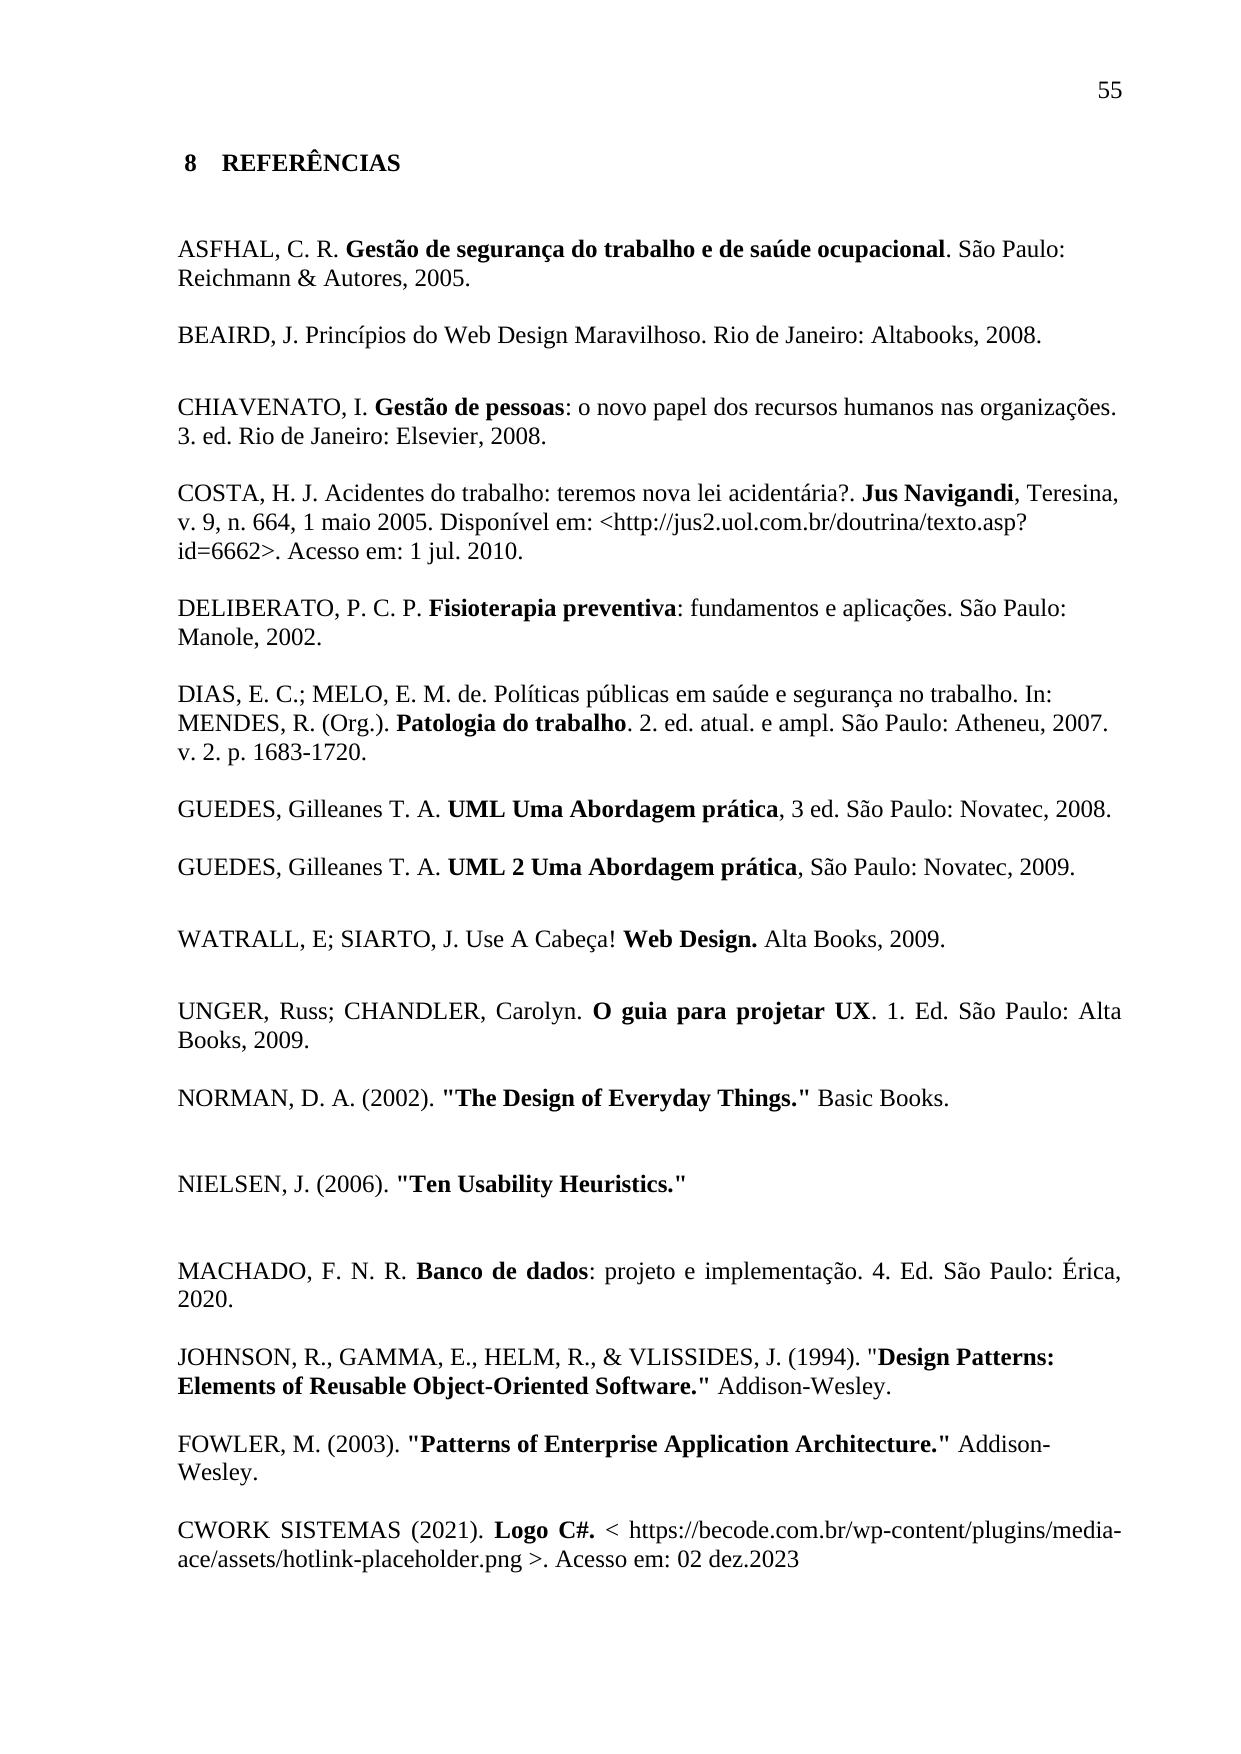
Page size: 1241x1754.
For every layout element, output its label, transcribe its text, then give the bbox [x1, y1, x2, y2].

text DIAS, E. C.; MELO, E. M. de. Políticas públicas em saúde e segurança no trabalho. In: MENDES, R. (Org.). Patologia do trabalho. 2. ed. atual. e ampl. São Paulo: Atheneu, 2007. v. 2. p. 1683-1720. [177, 679, 1122, 766]
text CHIAVENATO, I. Gestão de pessoas: o novo papel dos recursos humanos nas organizações. 3. ed. Rio de Janeiro: Elsevier, 2008. [177, 392, 1122, 449]
text JOHNSON, R., GAMMA, E., HELM, R., & VLISSIDES, J. (1994). "Design Patterns: Elements of Reusable Object-Oriented Software." Addison-Wesley. [177, 1342, 1122, 1400]
text WATRALL, E; SIARTO, J. Use A Cabeça! Web Design. Alta Books, 2009. [177, 924, 1122, 953]
text DELIBERATO, P. C. P. Fisioterapia preventiva: fundamentos e aplicações. São Paulo: Manole, 2002. [177, 593, 1122, 651]
text UNGER, Russ; CHANDLER, Carolyn. O guia para projetar UX. 1. Ed. São Paulo: Alta Books, 2009. [177, 996, 1122, 1054]
text GUEDES, Gilleanes T. A. UML Uma Abordagem prática, 3 ed. São Paulo: Novatec, 2008. [177, 794, 1122, 823]
text COSTA, H. J. Acidentes do trabalho: teremos nova lei acidentária?. Jus Navigandi, Teresina, v. 9, n. 664, 1 maio 2005. Disponível em: <http://jus2.uol.com.br/doutrina/texto.asp?id=6662>. Acesso em: 1 jul. 2010. [177, 478, 1122, 564]
text ASFHAL, C. R. Gestão de segurança do trabalho e de saúde ocupacional. São Paulo: Reichmann & Autores, 2005. [177, 234, 1122, 291]
subtitle REFERÊNCIAS [184, 148, 1122, 176]
text BEAIRD, J. Princípios do Web Design Maravilhoso. Rio de Janeiro: Altabooks, 2008. [177, 320, 1122, 349]
text NIELSEN, J. (2006). "Ten Usability Heuristics." [177, 1169, 1122, 1198]
text MACHADO, F. N. R. Banco de dados: projeto e implementação. 4. Ed. São Paulo: Érica, 2020. [177, 1256, 1122, 1313]
text GUEDES, Gilleanes T. A. UML 2 Uma Abordagem prática, São Paulo: Novatec, 2009. [177, 852, 1122, 881]
text NORMAN, D. A. (2002). "The Design of Everyday Things." Basic Books. [177, 1083, 1122, 1112]
text CWORK SISTEMAS (2021). Logo C#. < https://becode.com.br/wp-content/plugins/media-ace/assets/hotlink-placeholder.png >. Acesso em: 02 dez.2023 [177, 1515, 1122, 1572]
text FOWLER, M. (2003). "Patterns of Enterprise Application Architecture." Addison-Wesley. [177, 1429, 1122, 1486]
